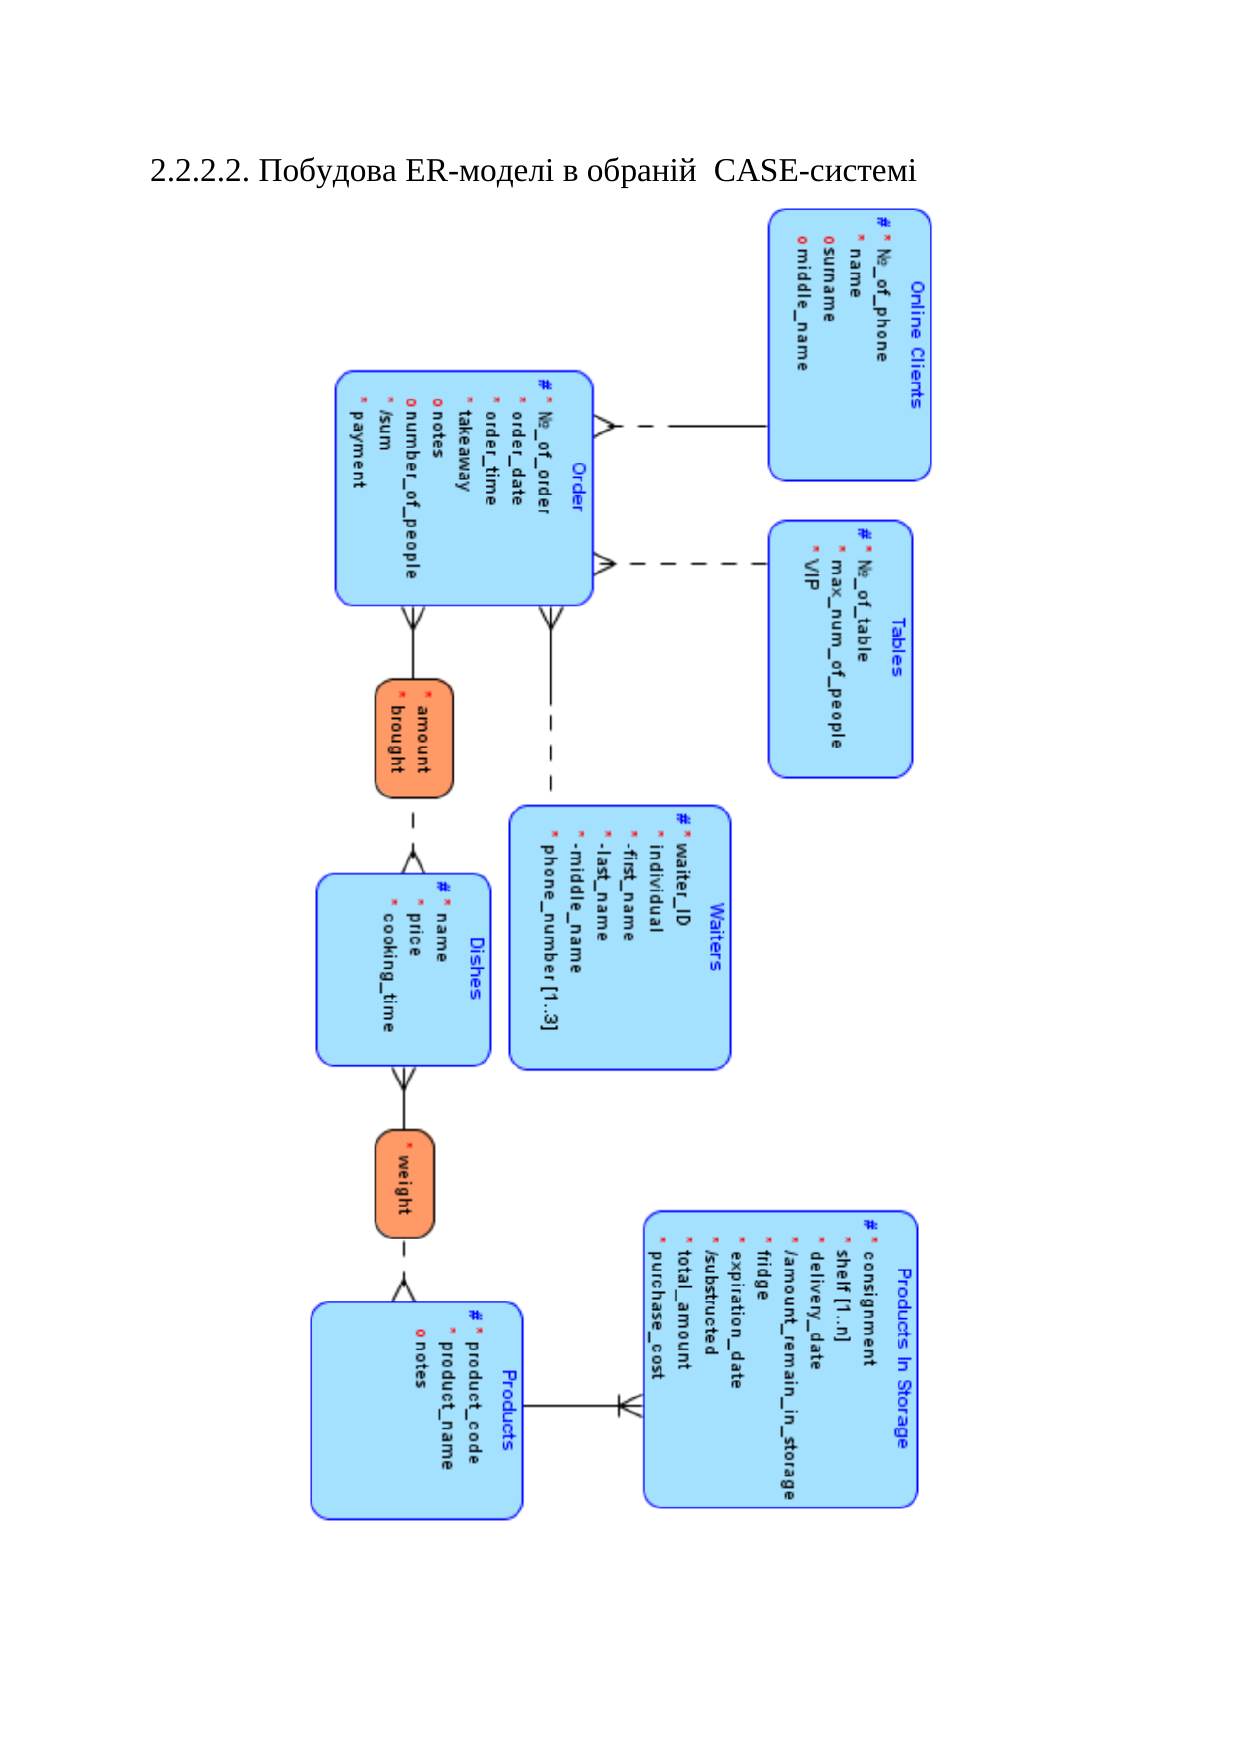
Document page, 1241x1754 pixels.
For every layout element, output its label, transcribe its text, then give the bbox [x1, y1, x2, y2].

picture [297, 196, 946, 1554]
subtitle 2.2.2.2. Побудова ER-моделі в обраній CASE-системі [150, 150, 1090, 188]
